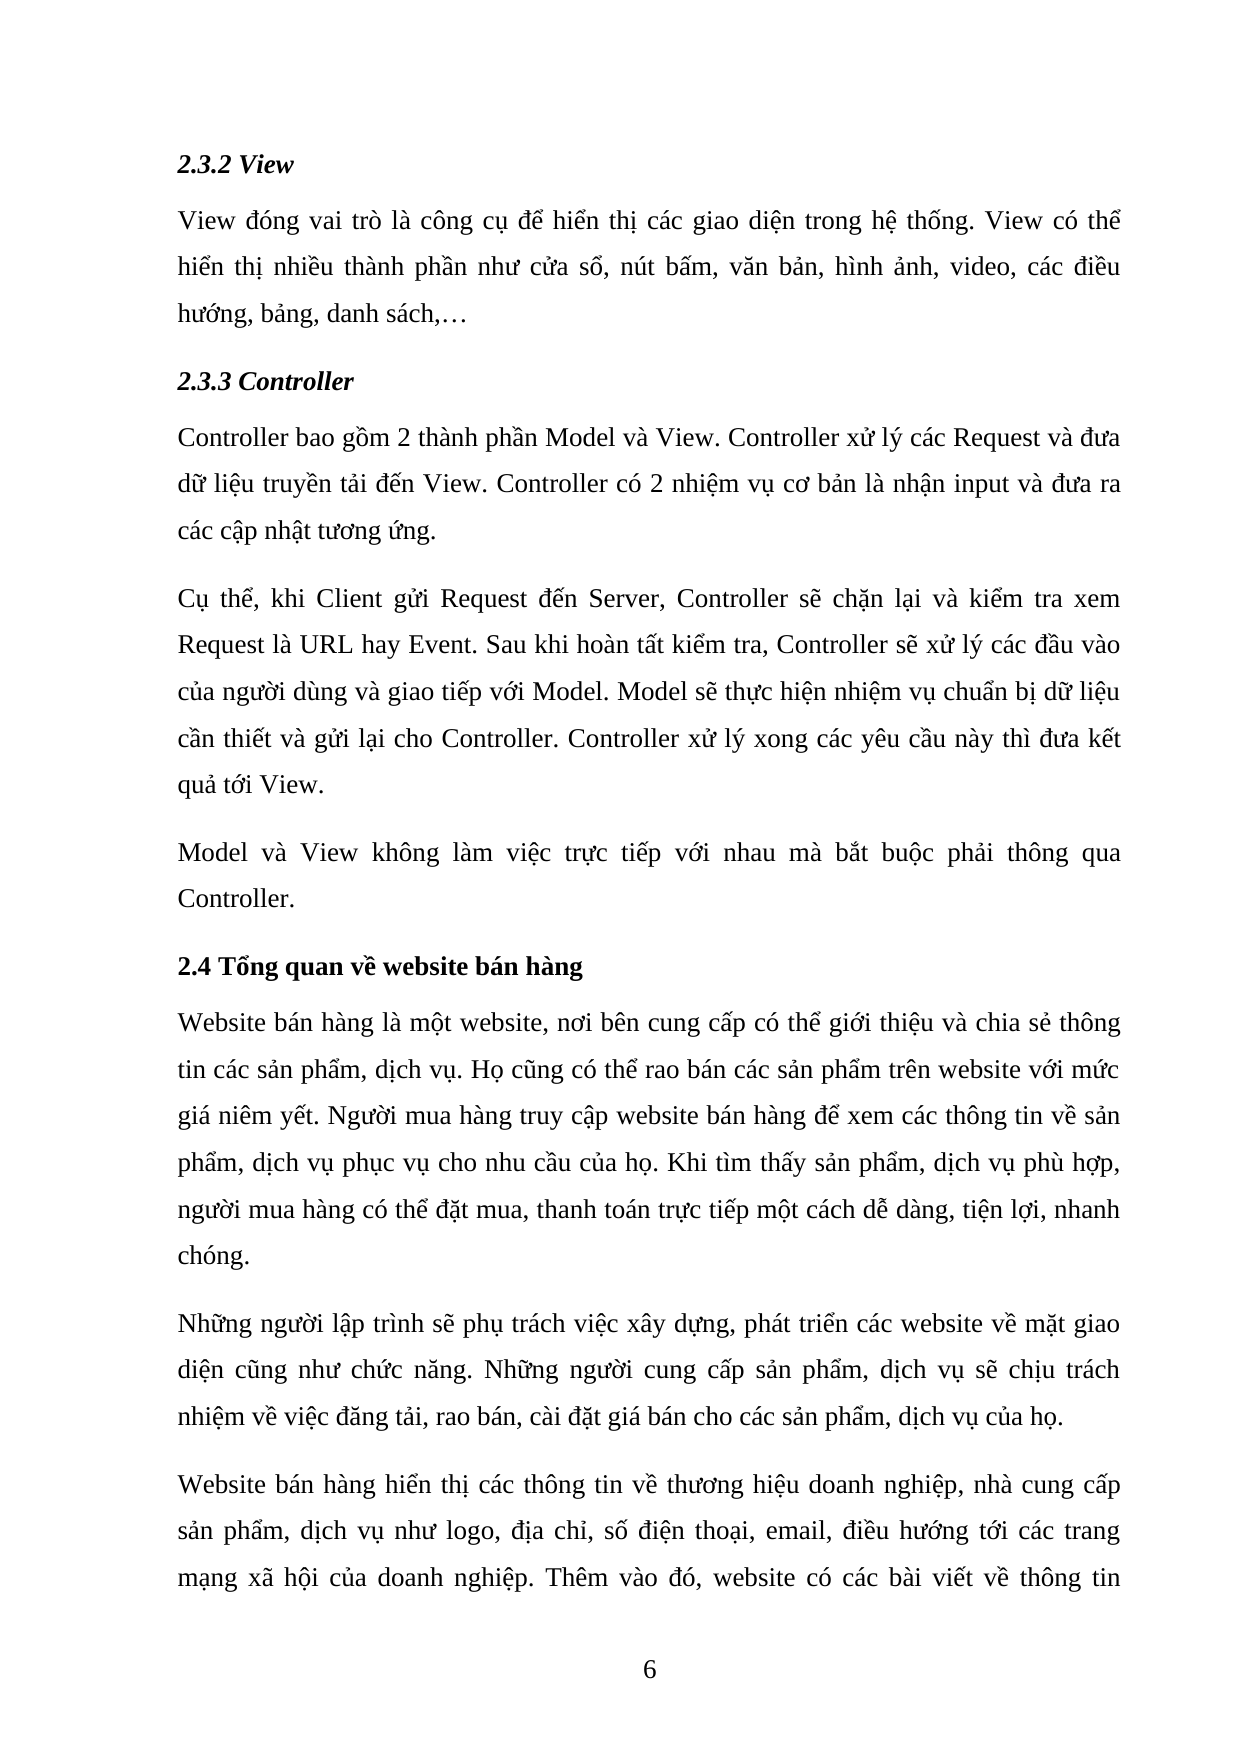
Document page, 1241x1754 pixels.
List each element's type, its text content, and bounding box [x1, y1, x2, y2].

subtitle Tổng quan về website bán hàng [177, 950, 1122, 981]
subtitle View [177, 148, 1122, 179]
text View đóng vai trò là công cụ để hiển thị các giao diện trong hệ thống. View có thể hiển thị nhiều thành phần như cửa sổ, nút bấm, văn bản, hình ảnh, video, các điều hướng, bảng, danh sách,… [177, 204, 1122, 328]
text Những người lập trình sẽ phụ trách việc xây dựng, phát triển các website về mặt giao diện cũng như chức năng. Những người cung cấp sản phẩm, dịch vụ sẽ chịu trách nhiệm về việc đăng tải, rao bán, cài đặt giá bán cho các sản phẩm, dịch vụ của họ. [177, 1307, 1122, 1431]
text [177, 1468, 1122, 1592]
text Cụ thể, khi Client gửi Request đến Server, Controller sẽ chặn lại và kiểm tra xem Request là URL hay Event. Sau khi hoàn tất kiểm tra, Controller sẽ xử lý các đầu vào của người dùng và giao tiếp với Model. Model sẽ thực hiện nhiệm vụ chuẩn bị dữ liệu cần thiết và gửi lại cho Controller. Controller xử lý xong các yêu cầu này thì đưa kết quả tới View. [177, 582, 1122, 799]
text Website bán hàng là một website, nơi bên cung cấp có thể giới thiệu và chia sẻ thông tin các sản phẩm, dịch vụ. Họ cũng có thể rao bán các sản phẩm trên website với mức giá niêm yết. Người mua hàng truy cập website bán hàng để xem các thông tin về sản phẩm, dịch vụ phục vụ cho nhu cầu của họ. Khi tìm thấy sản phẩm, dịch vụ phù hợp, người mua hàng có thể đặt mua, thanh toán trực tiếp một cách dễ dàng, tiện lợi, nhanh chóng. [177, 1006, 1122, 1271]
subtitle Controller [177, 365, 1122, 396]
text Model và View không làm việc trực tiếp với nhau mà bắt buộc phải thông qua Controller. [177, 836, 1122, 914]
text Controller bao gồm 2 thành phần Model và View. Controller xử lý các Request và đưa dữ liệu truyền tải đến View. Controller có 2 nhiệm vụ cơ bản là nhận input và đưa ra các cập nhật tương ứng. [177, 421, 1122, 545]
